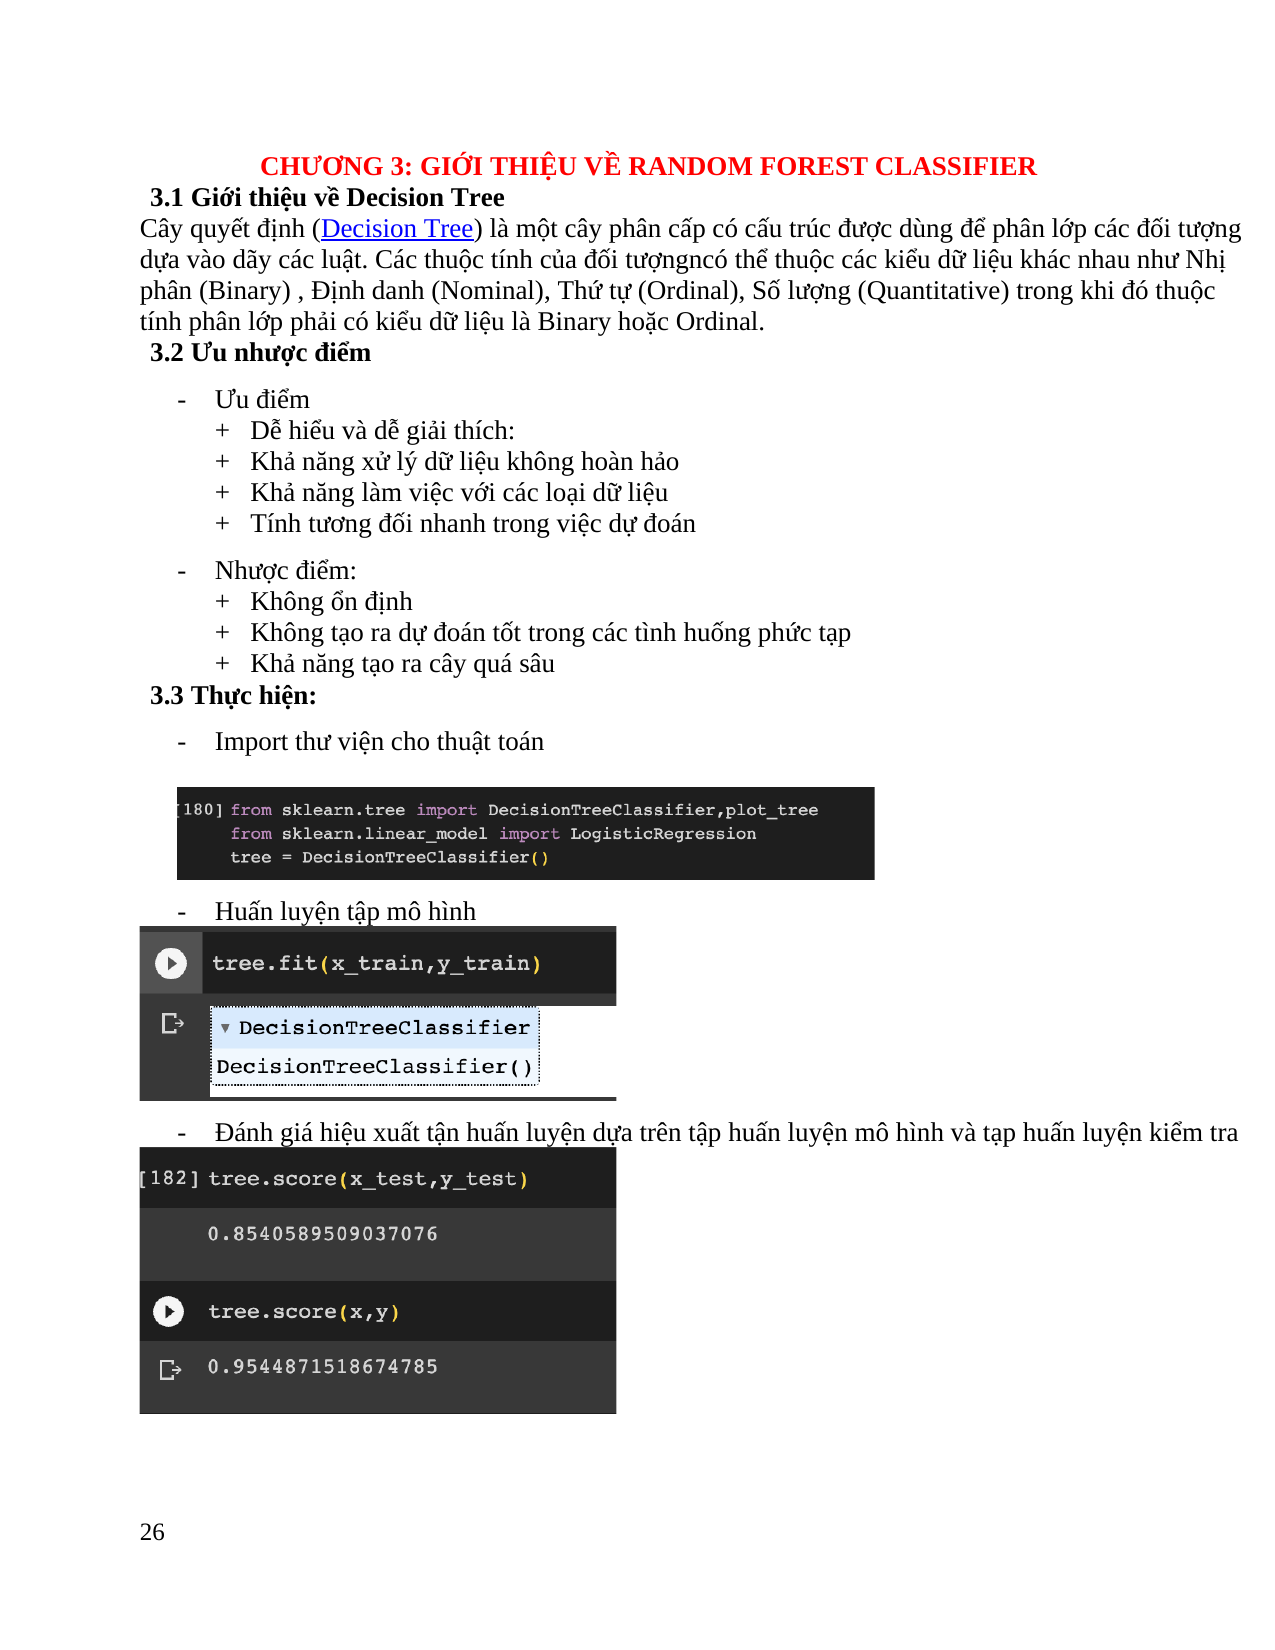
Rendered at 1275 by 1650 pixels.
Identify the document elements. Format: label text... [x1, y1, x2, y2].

text + Tính tương đối nhanh trong việc dự đoán [214, 508, 1254, 539]
text Cây quyết định (Decision Tree) là một cây phân cấp có cấu trúc được dùng để phân lớp các đối tượng dựa vào dãy các luật. Các thuộc tính của đối tượngncó thể thuộc các kiểu dữ liệu khác nhau như Nhị phân (Binary) , Định danh (Nominal), Thứ tự (Ordinal), Số lượng (Quantitative) trong khi đó thuộc tính phân lớp phải có kiểu dữ liệu là Binary hoặc Ordinal. [139, 212, 1254, 336]
list Ưu điểm [177, 383, 1254, 414]
text + Không ổn định [214, 585, 1254, 616]
text + Khả năng làm việc với các loại dữ liệu [214, 476, 1254, 508]
subtitle 3.2 Ưu nhược điểm [150, 336, 1254, 368]
list Nhược điểm: [177, 554, 1254, 585]
text + Không tạo ra dự đoán tốt trong các tình huống phức tạp [214, 616, 1254, 648]
subtitle 3.3 Thực hiện: [150, 679, 1254, 710]
list Huấn luyện tập mô hình [177, 895, 1254, 926]
picture [177, 787, 875, 880]
subtitle CHƯƠNG 3: GIỚI THIỆU VỀ RANDOM FOREST CLASSIFIER [260, 149, 1254, 181]
subtitle 3.1 Giới thiệu về Decision Tree [150, 181, 1254, 212]
text + Khả năng tạo ra cây quá sâu [214, 648, 1254, 679]
text + Dễ hiểu và dễ giải thích: [214, 414, 1254, 445]
picture [139, 1147, 617, 1414]
list Đánh giá hiệu xuất tận huấn luyện dựa trên tập huấn luyện mô hình và tạp huấn luyện kiểm tra [177, 1116, 1254, 1148]
list Import thư viện cho thuật toán [177, 725, 1254, 756]
text + Khả năng xử lý dữ liệu không hoàn hảo [214, 445, 1254, 476]
picture [139, 926, 617, 1101]
